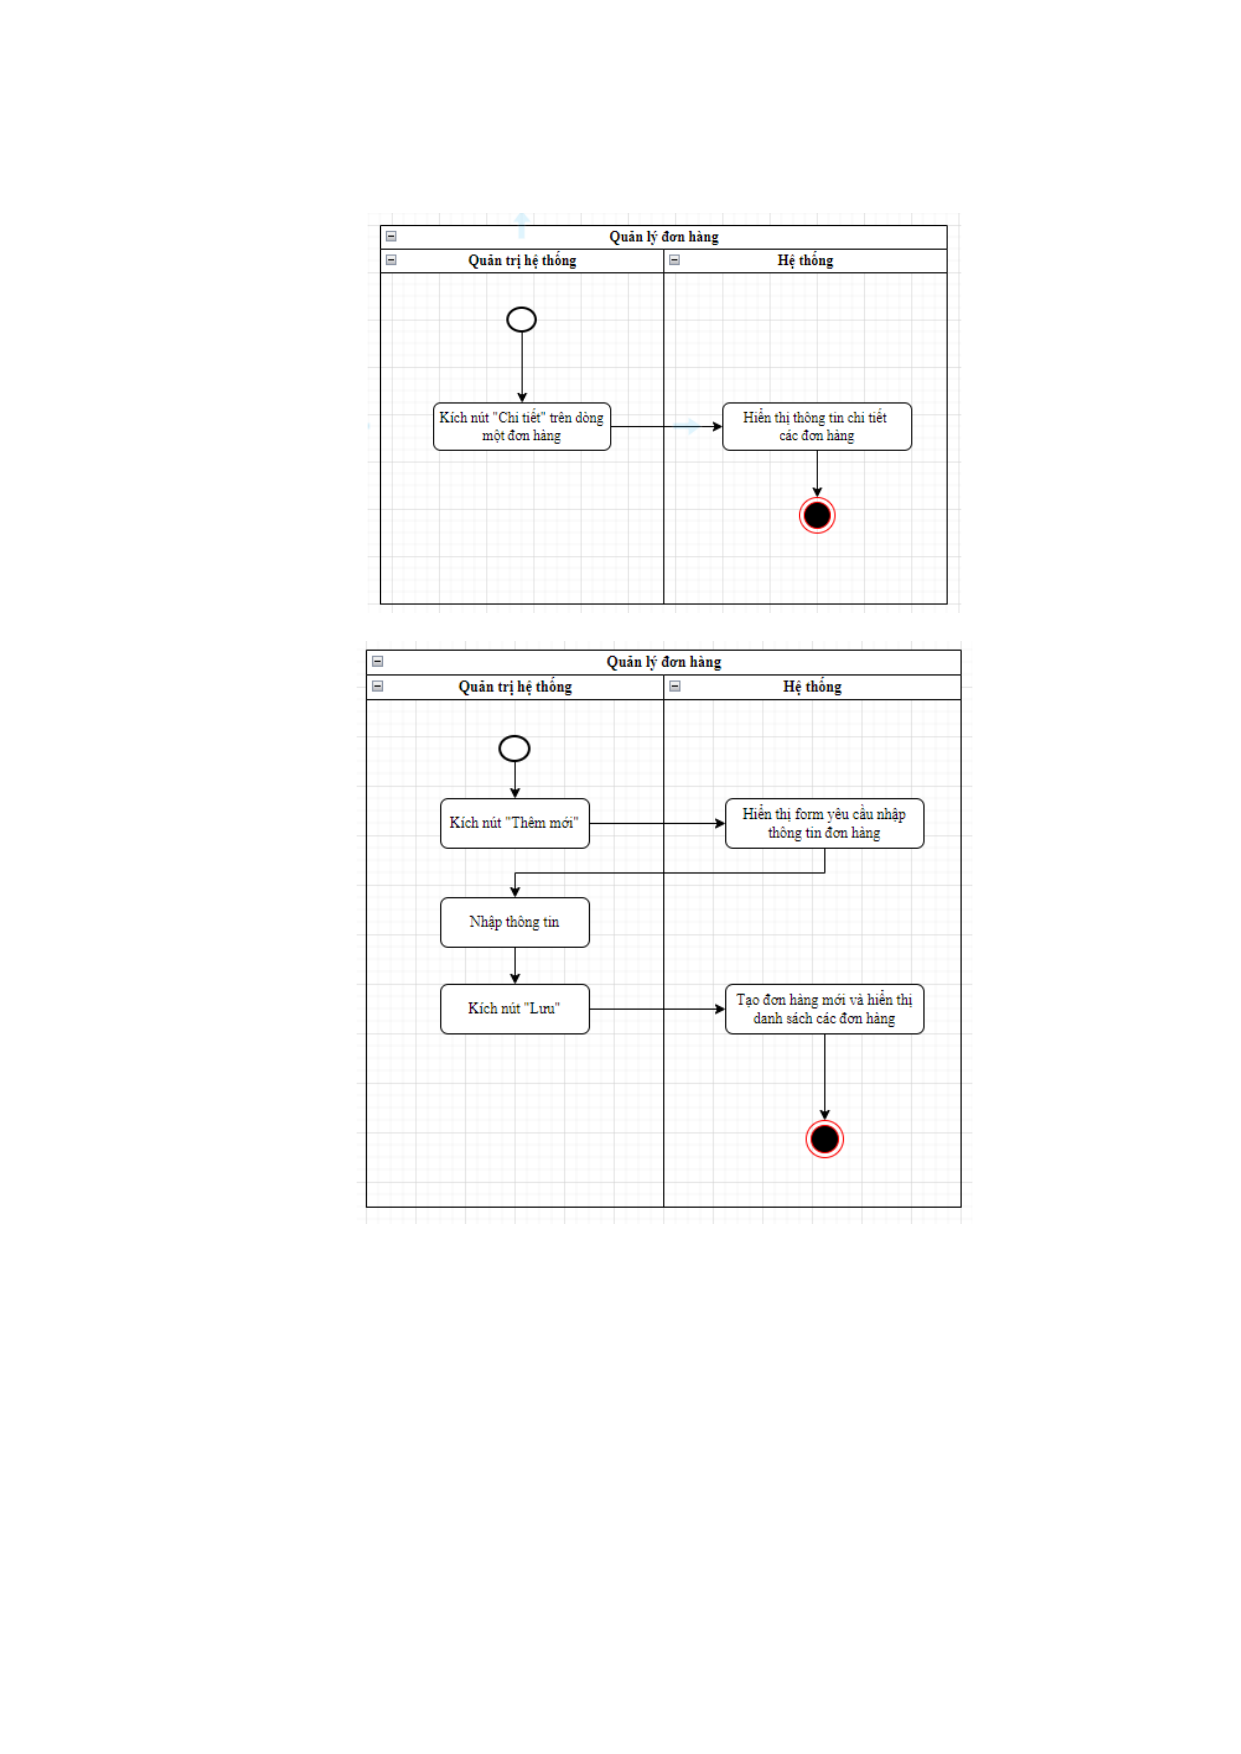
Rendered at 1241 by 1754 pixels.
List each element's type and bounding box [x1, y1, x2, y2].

picture [356, 641, 973, 1224]
picture [367, 213, 962, 613]
